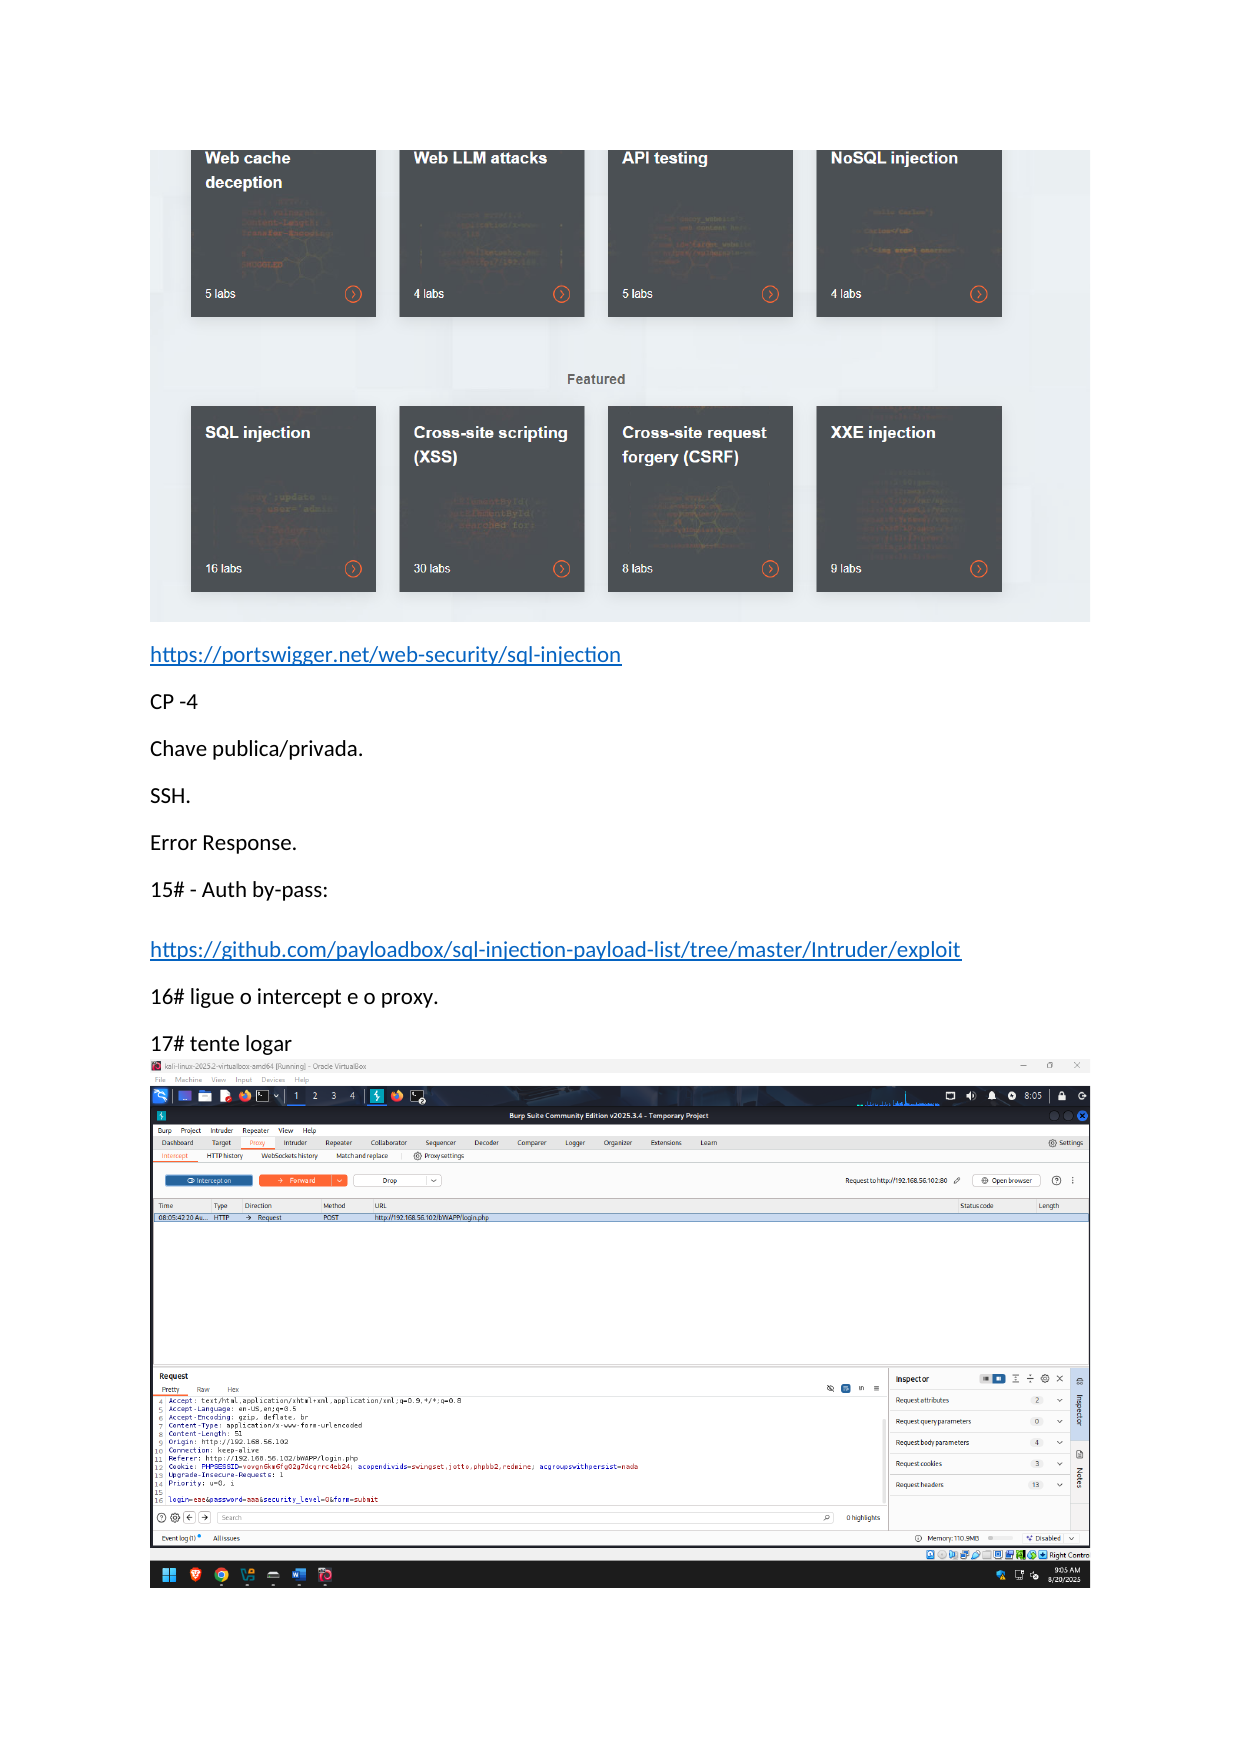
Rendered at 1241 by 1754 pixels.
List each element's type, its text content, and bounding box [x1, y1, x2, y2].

text 15# - Auth by-pass: https://github.com/payloadbox/sql-injection-payload-list/tree/master/Intruder/exploit [150, 875, 1090, 963]
text https://portswigger.net/web-security/sql-injection [150, 640, 1090, 668]
text 17# tente logar [150, 1029, 1090, 1059]
text CP -4 [150, 687, 1090, 715]
text SSH. [150, 781, 1090, 809]
picture [150, 1059, 1091, 1588]
text Chave publica/privada. [150, 734, 1090, 762]
text 16# ligue o intercept e o proxy. [150, 982, 1090, 1010]
text Error Response. [150, 828, 1090, 856]
picture [150, 150, 1091, 622]
